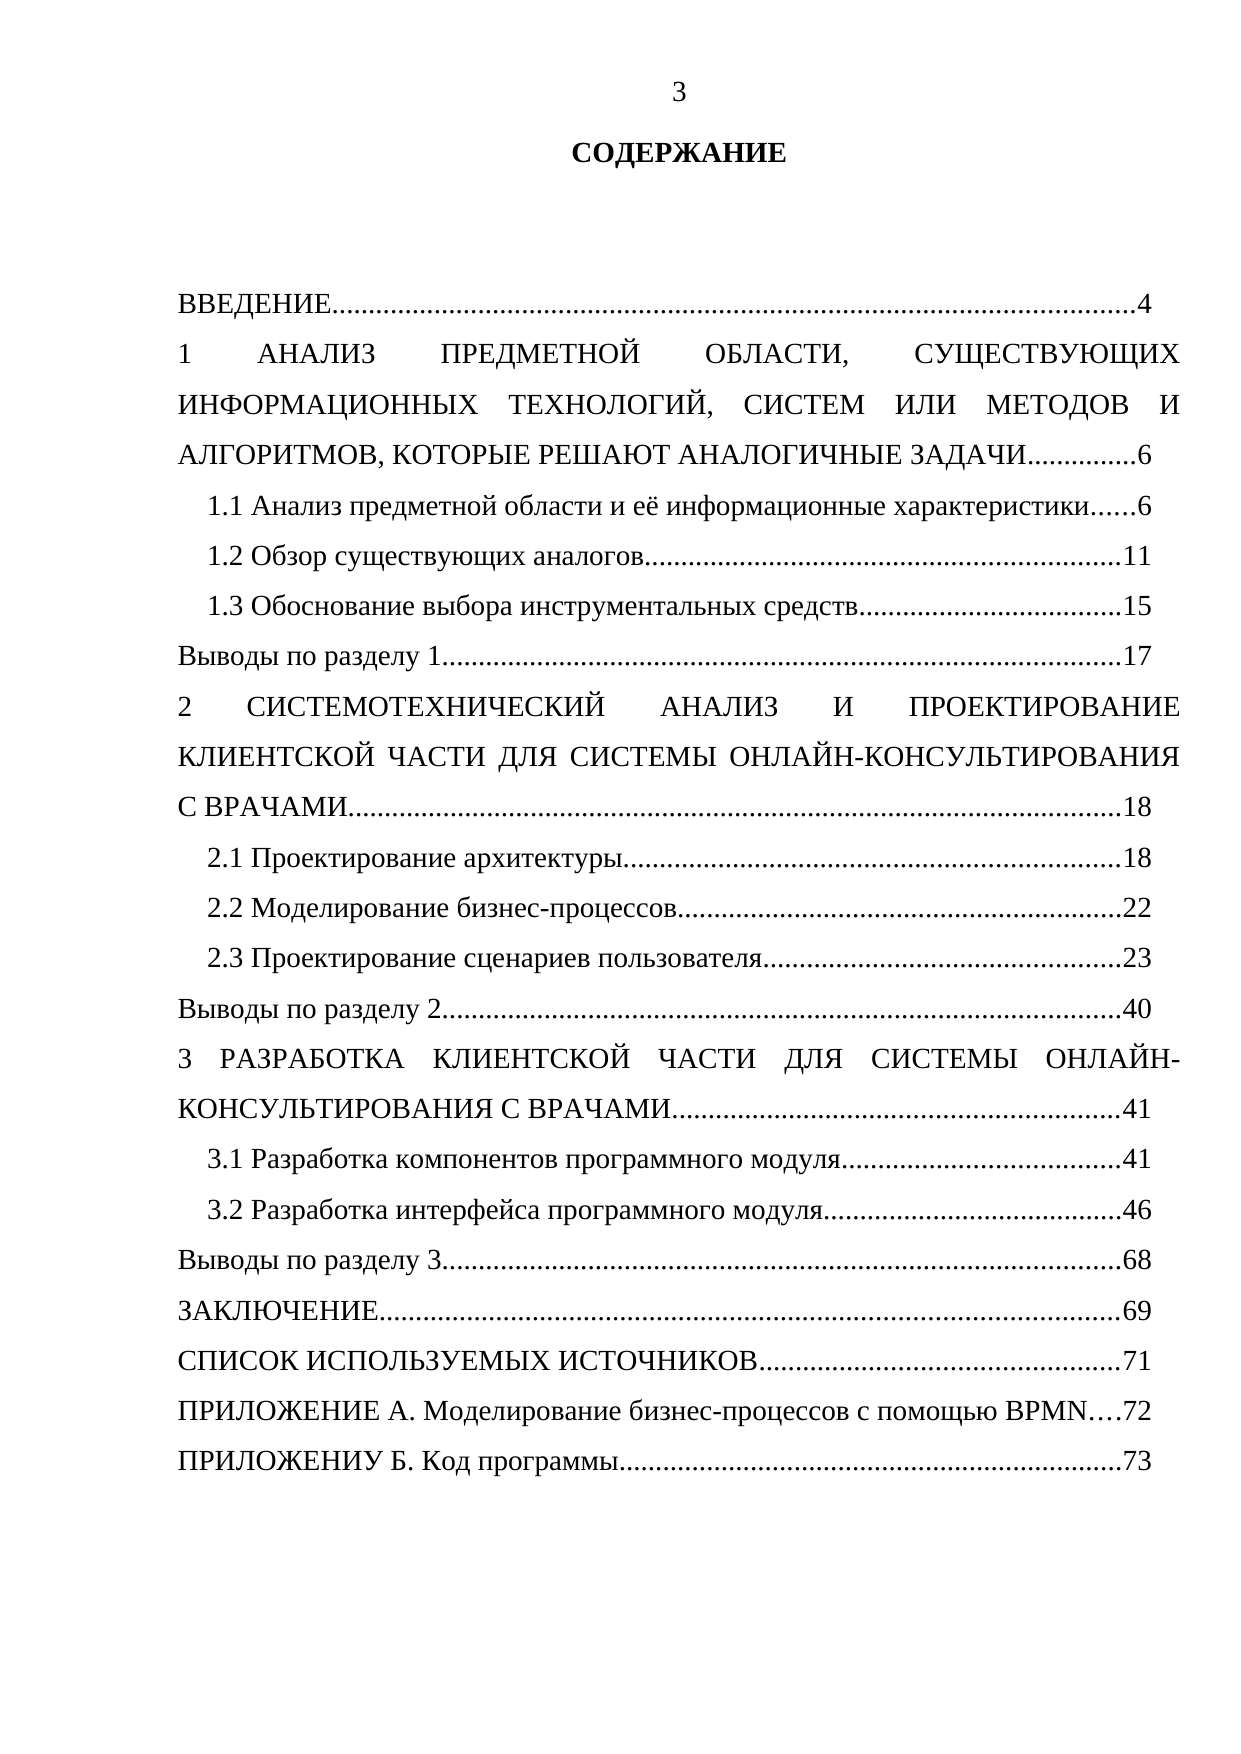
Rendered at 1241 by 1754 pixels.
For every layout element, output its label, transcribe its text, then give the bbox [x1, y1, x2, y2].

text СПИСОК ИСПОЛЬЗУЕМЫХ ИСТОЧНИКОВ 71 [177, 1343, 1181, 1376]
text 3 РАЗРАБОТКА КЛИЕНТСКОЙ ЧАСТИ ДЛЯ СИСТЕМЫ ОНЛАЙН-КОНСУЛЬТИРОВАНИЯ С ВРАЧАМИ 41 [177, 1041, 1181, 1125]
text 1.1 Анализ предметной области и её информационные характеристики 6 [177, 488, 1181, 521]
text СОДЕРЖАНИЕ [177, 135, 1181, 169]
text 1.3 Обоснование выбора инструментальных средств 15 [177, 588, 1181, 622]
text 3.2 Разработка интерфейса программного модуля 46 [177, 1192, 1181, 1226]
text 2 СИСТЕМОТЕХНИЧЕСКИЙ АНАЛИЗ И ПРОЕКТИРОВАНИЕ КЛИЕНТСКОЙ ЧАСТИ ДЛЯ СИСТЕМЫ ОНЛАЙН-КОНСУЛЬТИРОВАНИЯ С ВРАЧАМИ 18 [177, 689, 1181, 823]
text Выводы по разделу 1 17 [177, 638, 1181, 672]
text ПРИЛОЖЕНИУ Б. Код программы 73 [177, 1443, 1181, 1477]
text Выводы по разделу 2 40 [177, 991, 1181, 1024]
text 1.2 Обзор существующих аналогов 11 [177, 538, 1181, 571]
text 3.1 Разработка компонентов программного модуля 41 [177, 1142, 1181, 1175]
text Выводы по разделу 3 68 [177, 1242, 1181, 1276]
text ПРИЛОЖЕНИЕ А. Моделирование бизнес-процессов с помощью BPMN 72 [177, 1393, 1181, 1427]
text 2.1 Проектирование архитектуры 18 [177, 840, 1181, 873]
text 2.2 Моделирование бизнес-процессов 22 [177, 890, 1181, 924]
text 1 АНАЛИЗ ПРЕДМЕТНОЙ ОБЛАСТИ, СУЩЕСТВУЮЩИХ ИНФОРМАЦИОННЫХ ТЕХНОЛОГИЙ, СИСТЕМ ИЛИ МЕТОДОВ И АЛГОРИТМОВ, КОТОРЫЕ РЕШАЮТ АНАЛОГИЧНЫЕ ЗАДАЧИ 6 [177, 337, 1181, 471]
text ВВЕДЕНИЕ 4 [177, 286, 1181, 320]
text 2.3 Проектирование сценариев пользователя 23 [177, 940, 1181, 974]
text ЗАКЛЮЧЕНИЕ 69 [177, 1293, 1181, 1326]
